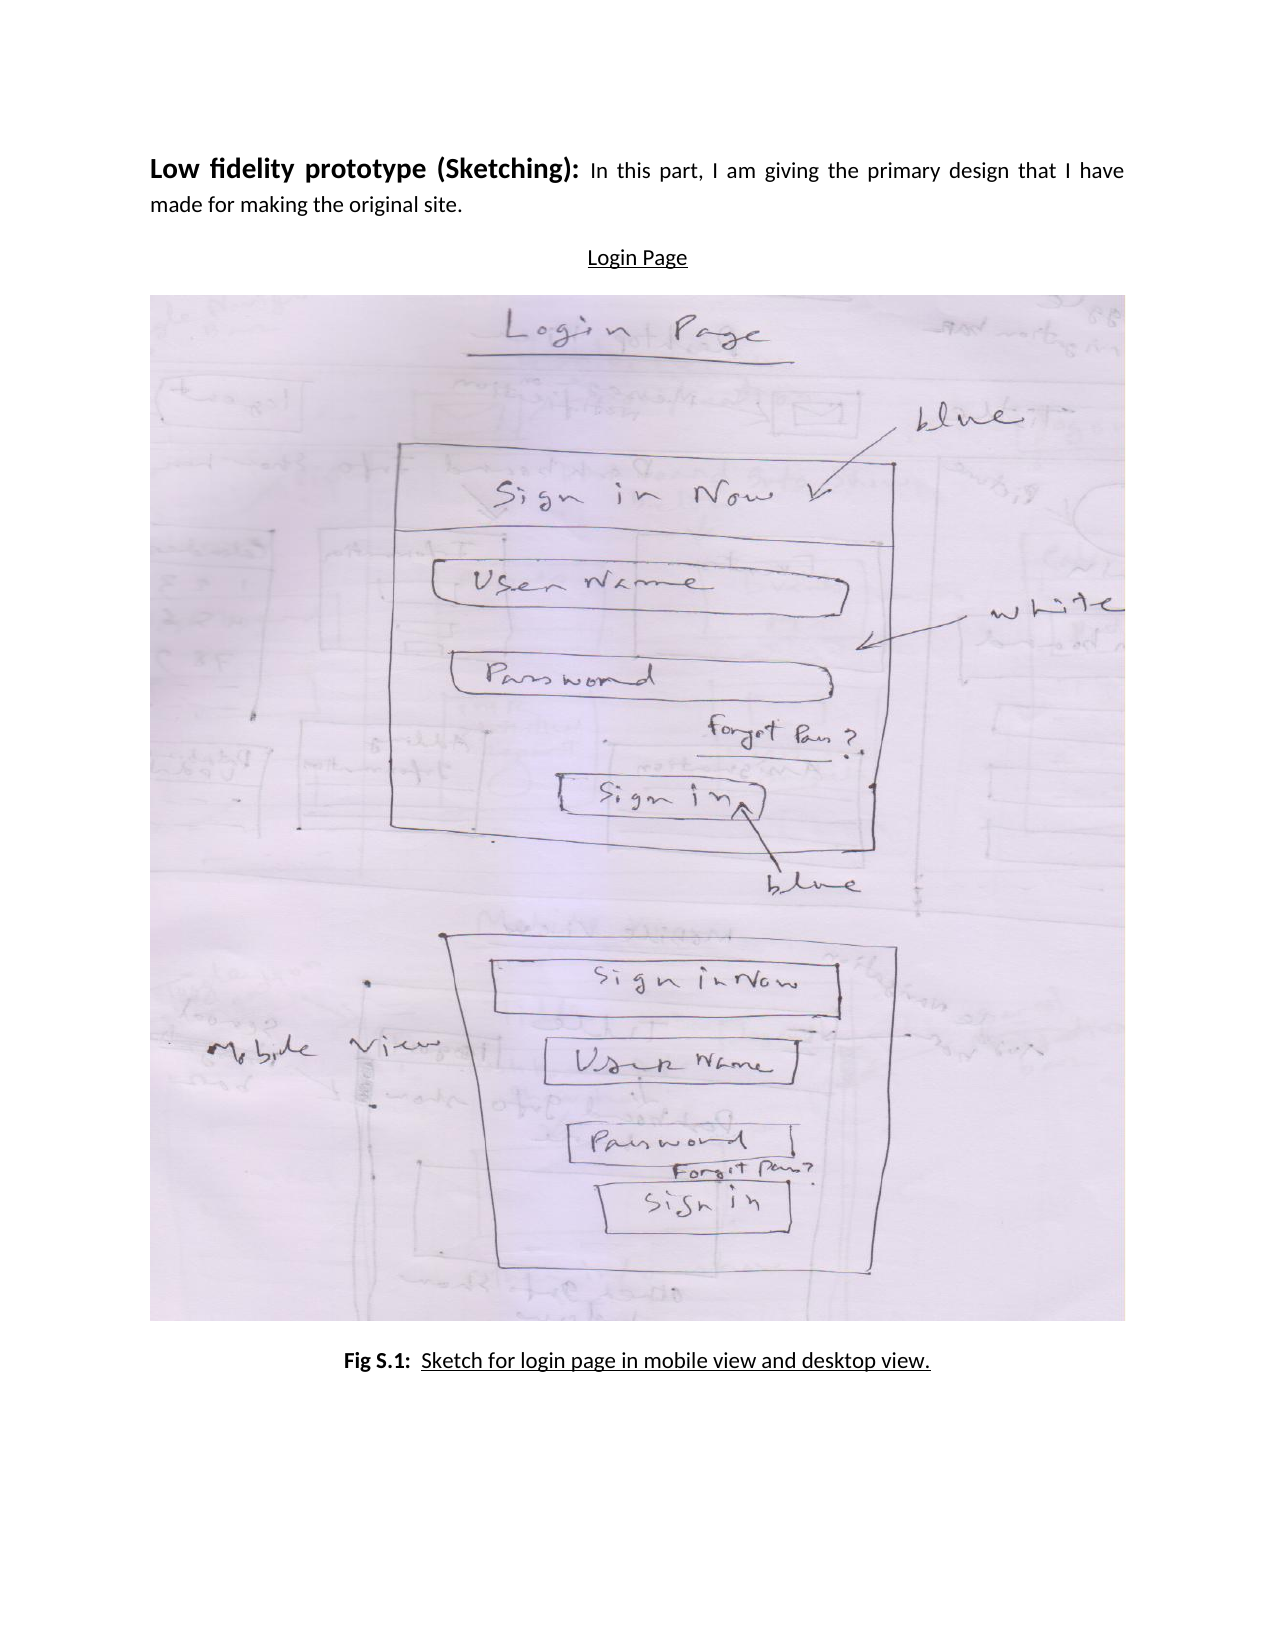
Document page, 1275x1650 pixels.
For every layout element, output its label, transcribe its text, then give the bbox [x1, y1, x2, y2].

text Login Page [150, 243, 1125, 271]
text Fig S.1: Sketch for login page in mobile view and desktop view. [150, 1346, 1125, 1374]
picture [150, 295, 1125, 1321]
text Low fidelity prototype (Sketching): In this part, I am giving the primary design that I have made for making the original site. [150, 150, 1125, 218]
